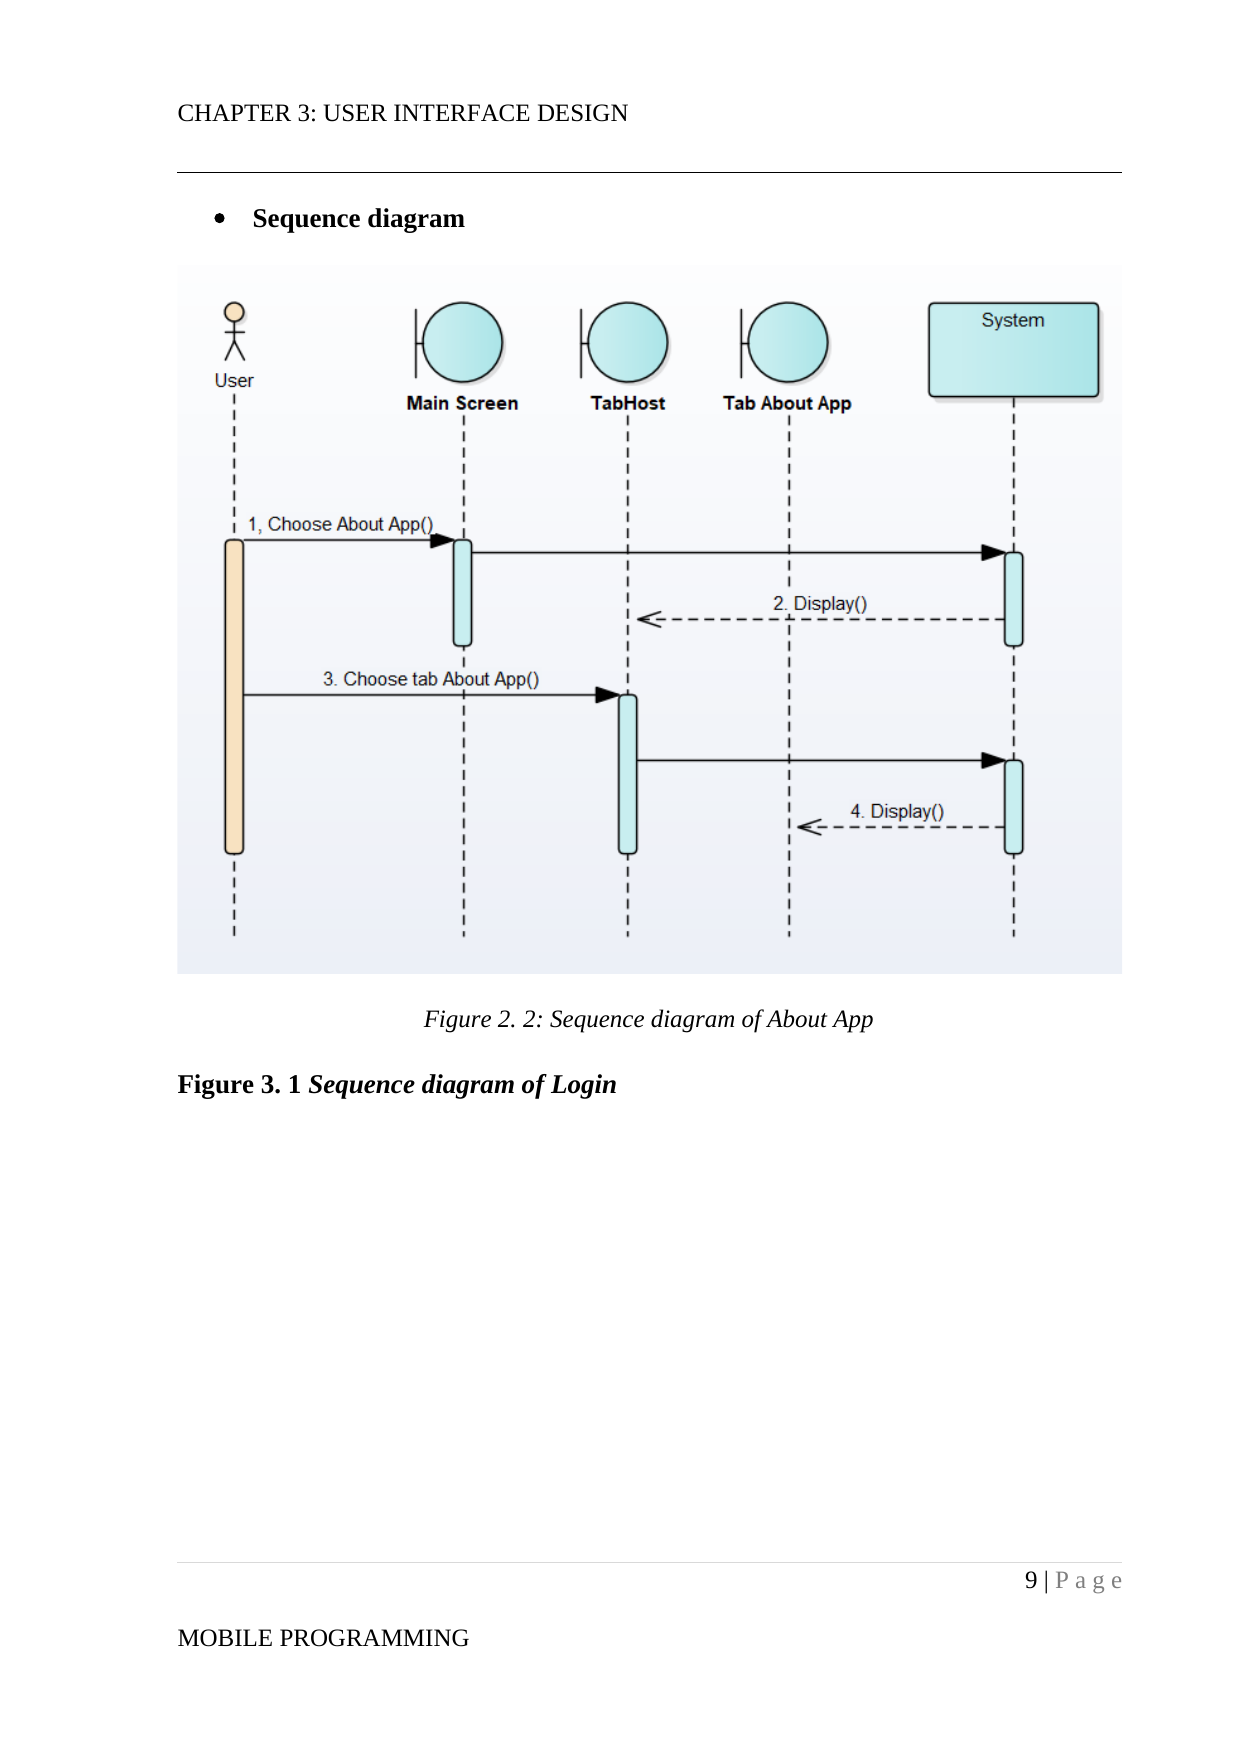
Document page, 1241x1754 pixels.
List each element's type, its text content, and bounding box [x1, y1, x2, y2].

text Figure 3. 1 Sequence diagram of Login [177, 1068, 1122, 1100]
picture [177, 265, 1123, 974]
list Sequence diagram [215, 202, 1122, 233]
